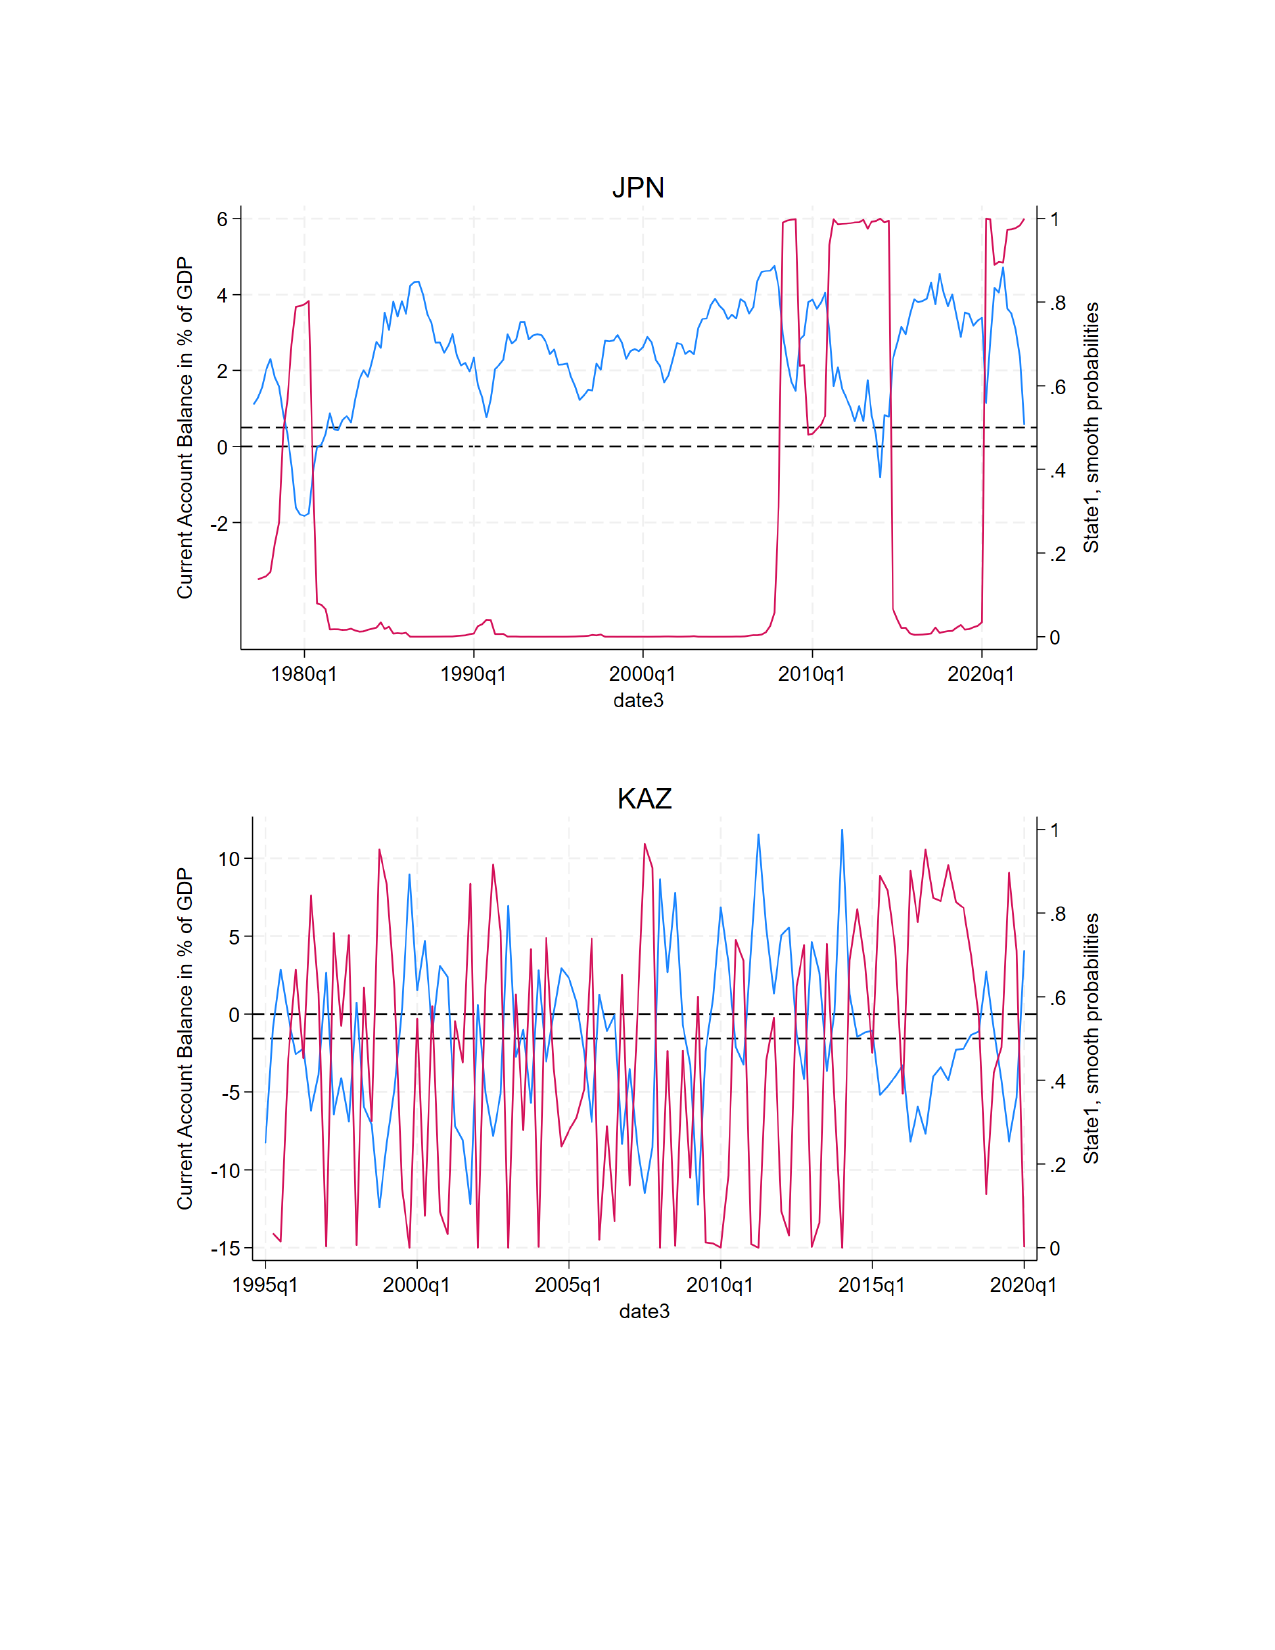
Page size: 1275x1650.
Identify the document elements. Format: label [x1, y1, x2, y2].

picture [150, 760, 1125, 1346]
picture [150, 150, 1125, 735]
